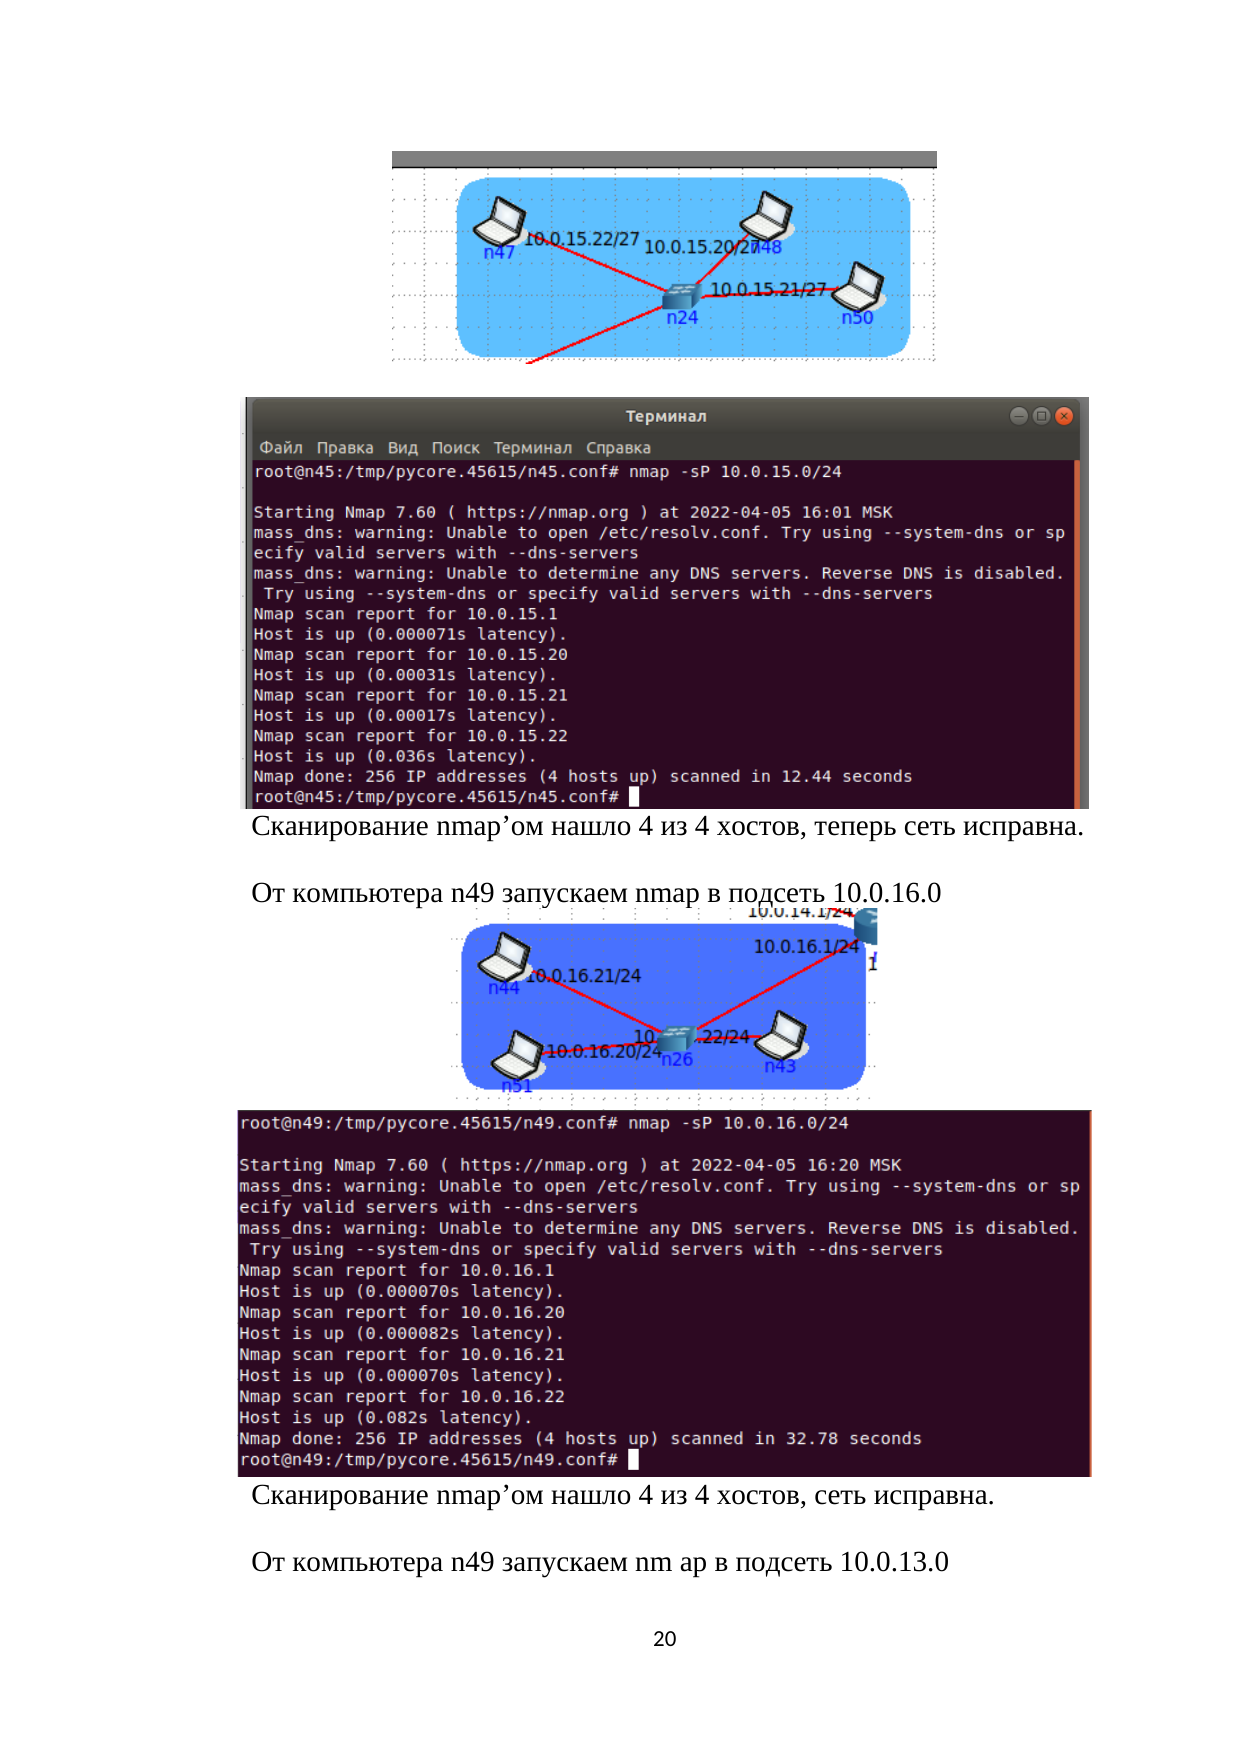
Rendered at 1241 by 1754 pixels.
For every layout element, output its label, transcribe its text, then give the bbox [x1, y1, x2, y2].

picture [237, 908, 1092, 1477]
picture [392, 151, 937, 364]
text От компьютера n49 запускаем nmap в подсеть 10.0.16.0 [177, 875, 1152, 909]
text От компьютера n49 запускаем nm ap в подсеть 10.0.13.0 [177, 1544, 1152, 1578]
text Сканирование nmap’ом нашло 4 из 4 хостов, теперь сеть исправна. [177, 808, 1152, 842]
picture [240, 397, 1089, 809]
text Сканирование nmap’ом нашло 4 из 4 хостов, сеть исправна. [177, 1477, 1152, 1511]
